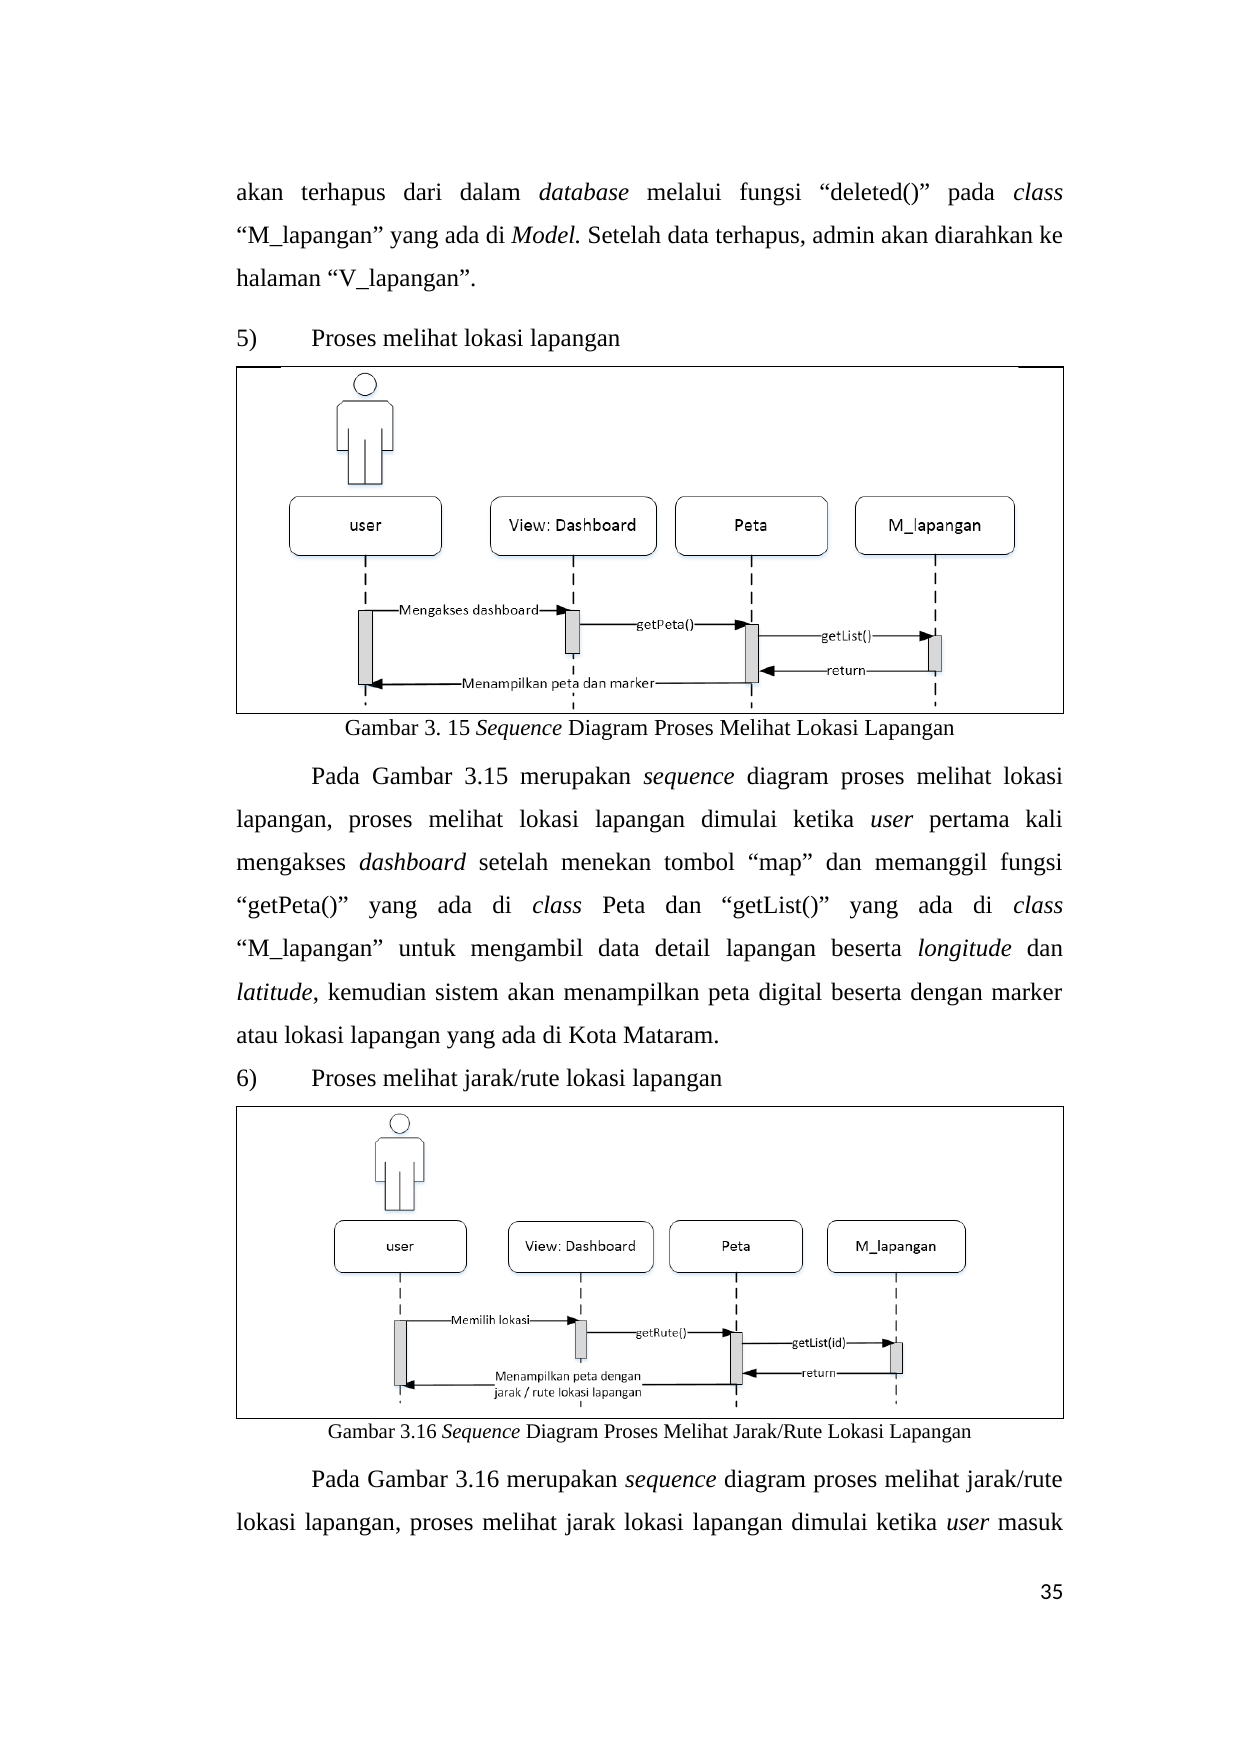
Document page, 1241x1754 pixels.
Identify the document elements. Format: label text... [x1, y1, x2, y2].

table_header [237, 1107, 330, 1418]
picture [330, 1107, 969, 1418]
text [236, 177, 1063, 292]
list Proses melihat lokasi lapangan [236, 323, 1063, 352]
table_header [1019, 368, 1063, 713]
table_header [237, 368, 281, 713]
text Pada Gambar 3.15 merupakan sequence diagram proses melihat lokasi lapangan, proses melihat lokasi lapangan dimulai ketika user pertama kali mengakses dashboard setelah menekan tombol “map” dan memanggil fungsi “getPeta()” yang ada di class Peta dan “getList()” yang ada di class “M_lapangan” untuk mengambil data detail lapangan beserta longitude dan latitude, kemudian sistem akan menampilkan peta digital beserta dengan marker atau lokasi lapangan yang ada di Kota Mataram. [236, 761, 1063, 1048]
text Gambar 3. 15 Sequence Diagram Proses Melihat Lokasi Lapangan [236, 714, 1063, 740]
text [236, 1464, 1063, 1536]
table_header [969, 1107, 1063, 1418]
text Gambar 3.16 Sequence Diagram Proses Melihat Jarak/Rute Lokasi Lapangan [236, 1419, 1063, 1443]
list Proses melihat jarak/rute lokasi lapangan [236, 1063, 1063, 1092]
picture [281, 367, 1019, 713]
